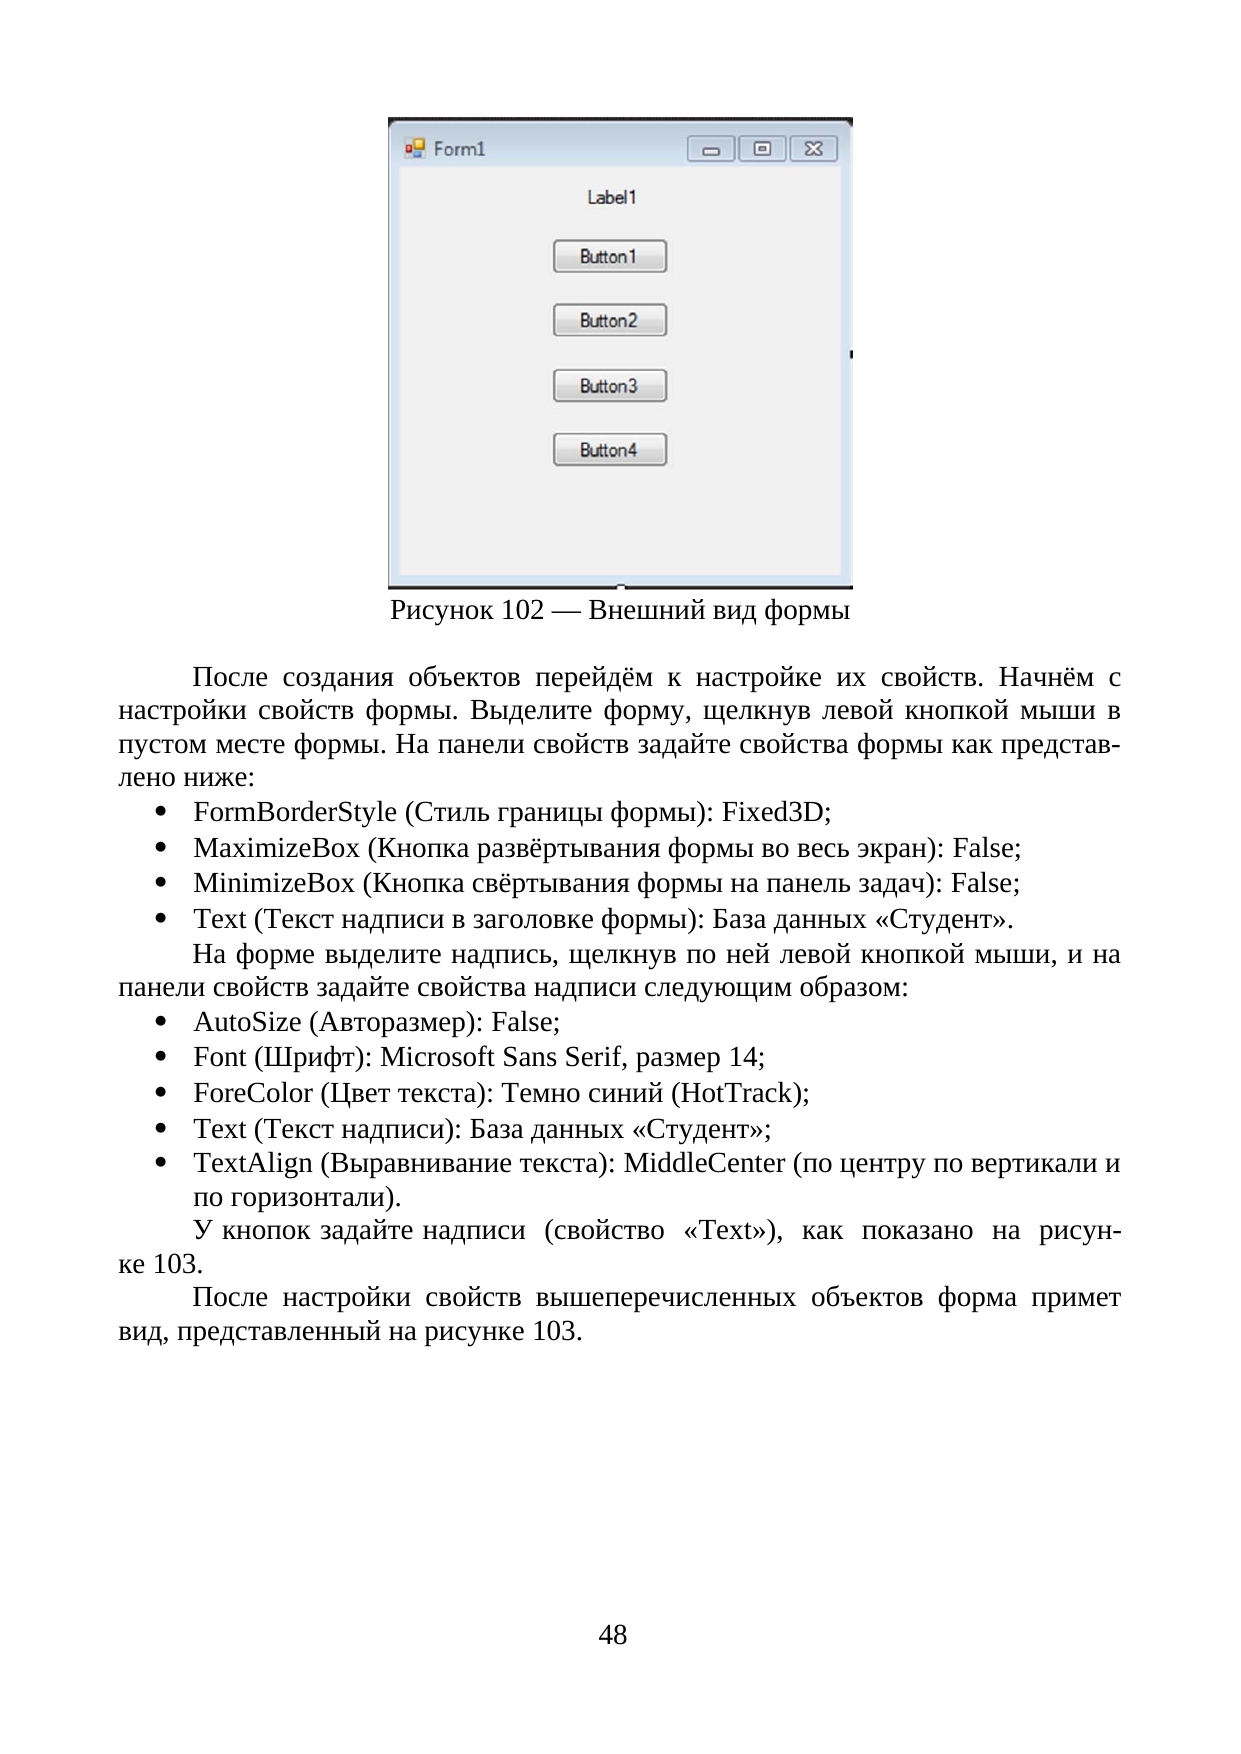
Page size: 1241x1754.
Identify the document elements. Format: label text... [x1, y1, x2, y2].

list Text (Текст надписи): База данных «Студент»; [156, 1110, 1184, 1145]
list ForeColor (Цвет текста): Темно синий (HotTrack); [156, 1074, 1184, 1110]
text У кнопок задайте надписи (свойство «Text»), как показано на рисун- ке 103. [118, 1212, 1122, 1279]
list MaximizeBox (Кнопка развёртывания формы во весь экран): False; [156, 829, 1184, 864]
text На форме выделите надпись, щелкнув по ней левой кнопкой мыши, и на панели свойств задайте свойства надписи следующим образом: [118, 936, 1123, 1003]
picture [387, 116, 853, 590]
text После создания объектов перейдём к настройке их свойств. Начнём с настройки свойств формы. Выделите форму, щелкнув левой кнопкой мыши в пустом месте формы. На панели свойств задайте свойства формы как представ- лено ниже: [118, 659, 1122, 793]
text После настройки свойств вышеперечисленных объектов форма примет вид, представленный на рисунке 103. [118, 1279, 1122, 1347]
list Font (Шрифт): Microsoft Sans Serif, размер 14; [156, 1038, 1184, 1074]
list TextAlign (Выравнивание текста): MiddleCenter (по центру по вертикали и по горизонтали). [156, 1145, 1122, 1212]
text Рисунок 102 — Внешний вид формы [390, 592, 1184, 625]
list AutoSize (Авторазмер): False; [156, 1003, 1184, 1038]
list FormBorderStyle (Стиль границы формы): Fixed3D; [156, 793, 1184, 829]
list Text (Текст надписи в заголовке формы): База данных «Студент». [156, 900, 1184, 936]
list MinimizeBox (Кнопка свёртывания формы на панель задач): False; [156, 864, 1184, 900]
